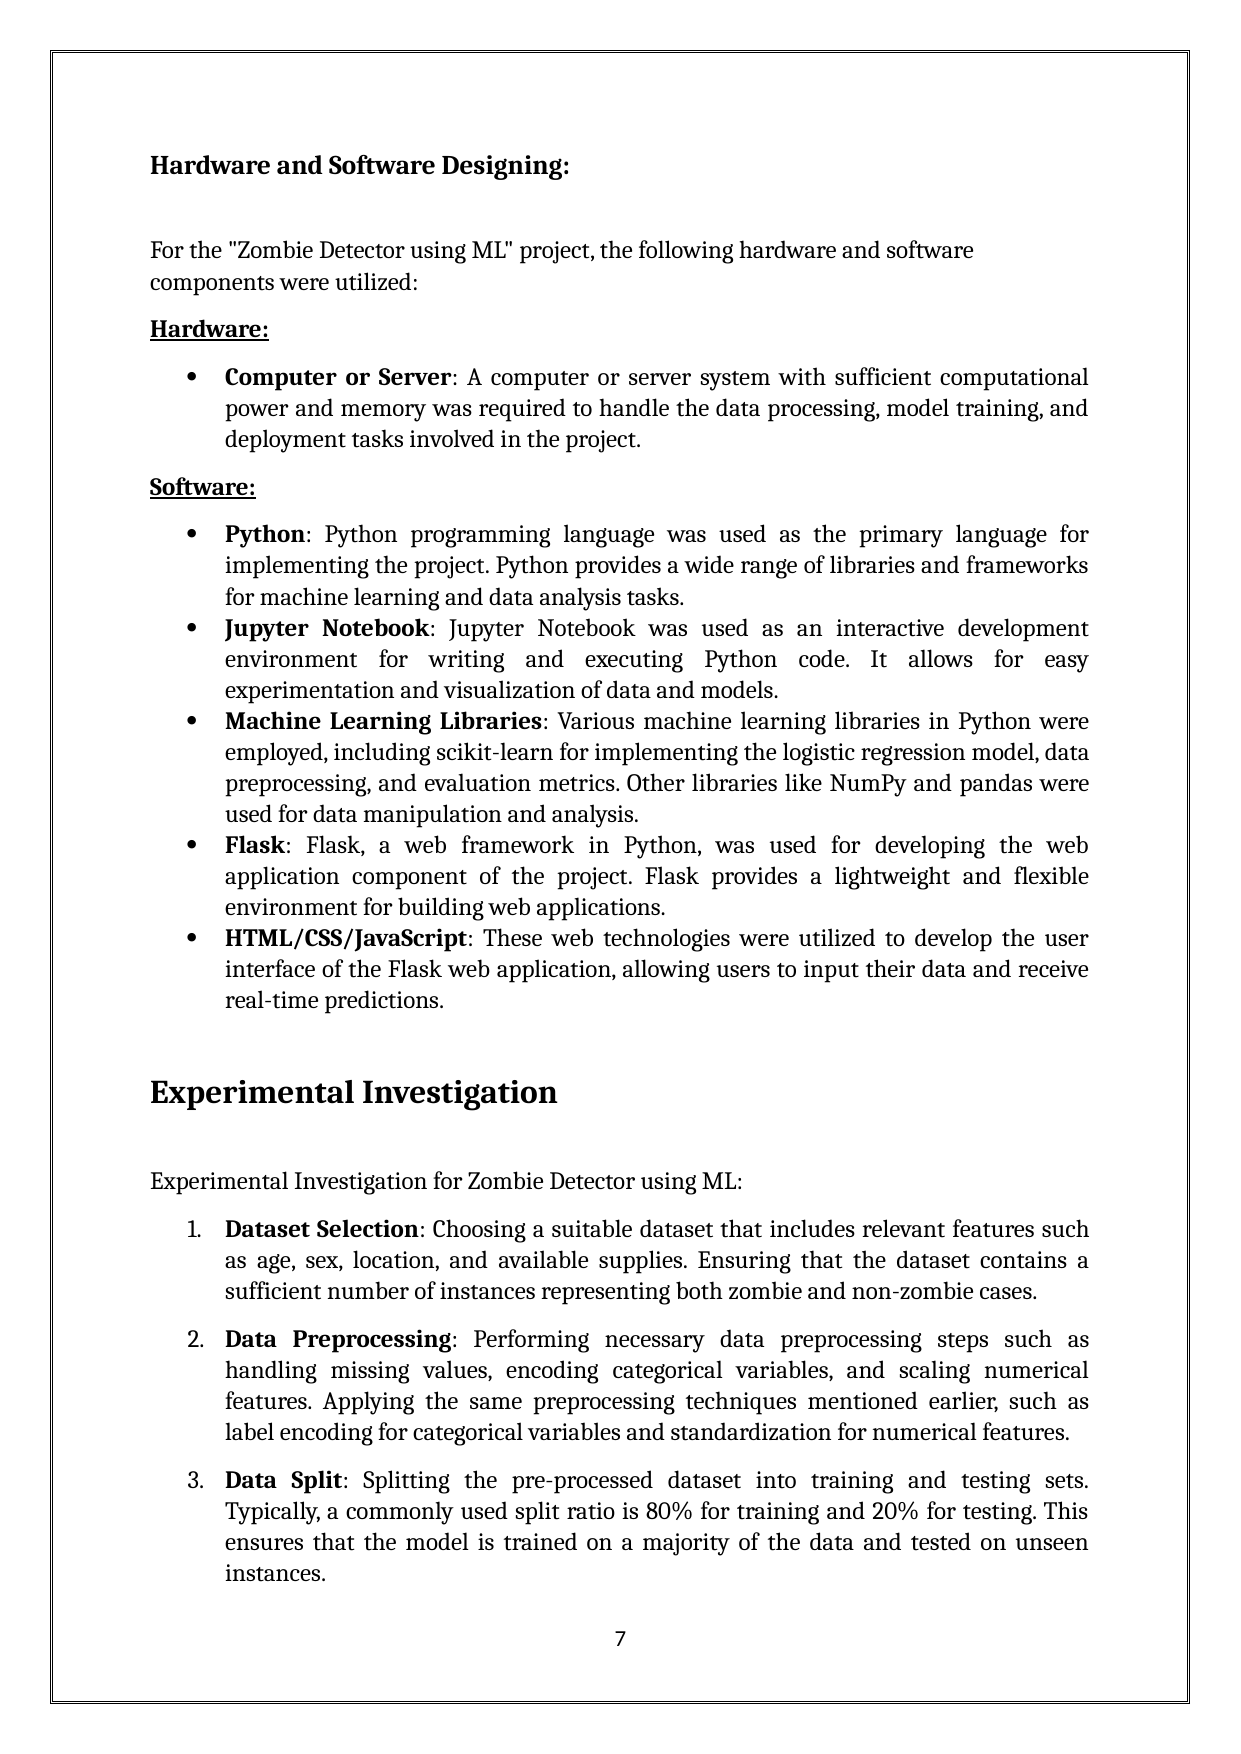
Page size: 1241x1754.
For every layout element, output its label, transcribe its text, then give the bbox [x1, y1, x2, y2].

list Data Split: Splitting the pre-processed dataset into training and testing sets. Typically, a commonly used split ratio is 80% for training and 20% for testing. This ensures that the model is trained on a majority of the data and tested on unseen instances. [187, 1466, 1090, 1587]
text Experimental Investigation for Zombie Detector using ML: [150, 1167, 1090, 1196]
list Flask: Flask, a web framework in Python, was used for developing the web application component of the project. Flask provides a lightweight and flexible environment for building web applications. [187, 831, 1090, 922]
list Machine Learning Libraries: Various machine learning libraries in Python were employed, including scikit-learn for implementing the logistic regression model, data preprocessing, and evaluation metrics. Other libraries like NumPy and pandas were used for data manipulation and analysis. [187, 707, 1090, 828]
list HTML/CSS/JavaScript: These web technologies were utilized to develop the user interface of the Flask web application, allowing users to input their data and receive real-time predictions. [187, 924, 1090, 1015]
list Python: Python programming language was used as the primary language for implementing the project. Python provides a wide range of libraries and frameworks for machine learning and data analysis tasks. [187, 520, 1090, 611]
list Dataset Selection: Choosing a suitable dataset that includes relevant features such as age, sex, location, and available supplies. Ensuring that the dataset contains a sufficient number of instances representing both zombie and non-zombie cases. [187, 1215, 1090, 1306]
subtitle Hardware and Software Designing: [150, 150, 1090, 181]
text For the "Zombie Detector using ML" project, the following hardware and software components were utilized: [150, 236, 1090, 296]
list Data Preprocessing: Performing necessary data preprocessing steps such as handling missing values, encoding categorical variables, and scaling numerical features. Applying the same preprocessing techniques mentioned earlier, such as label encoding for categorical variables and standardization for numerical features. [187, 1325, 1090, 1447]
list Jupyter Notebook: Jupyter Notebook was used as an interactive development environment for writing and executing Python code. It allows for easy experimentation and visualization of data and models. [187, 613, 1090, 704]
text Hardware: [150, 315, 1090, 344]
text Software: [150, 473, 1090, 501]
subtitle Experimental Investigation [150, 1073, 1090, 1111]
list Computer or Server: A computer or server system with sufficient computational power and memory was required to handle the data processing, model training, and deployment tasks involved in the project. [187, 363, 1090, 454]
